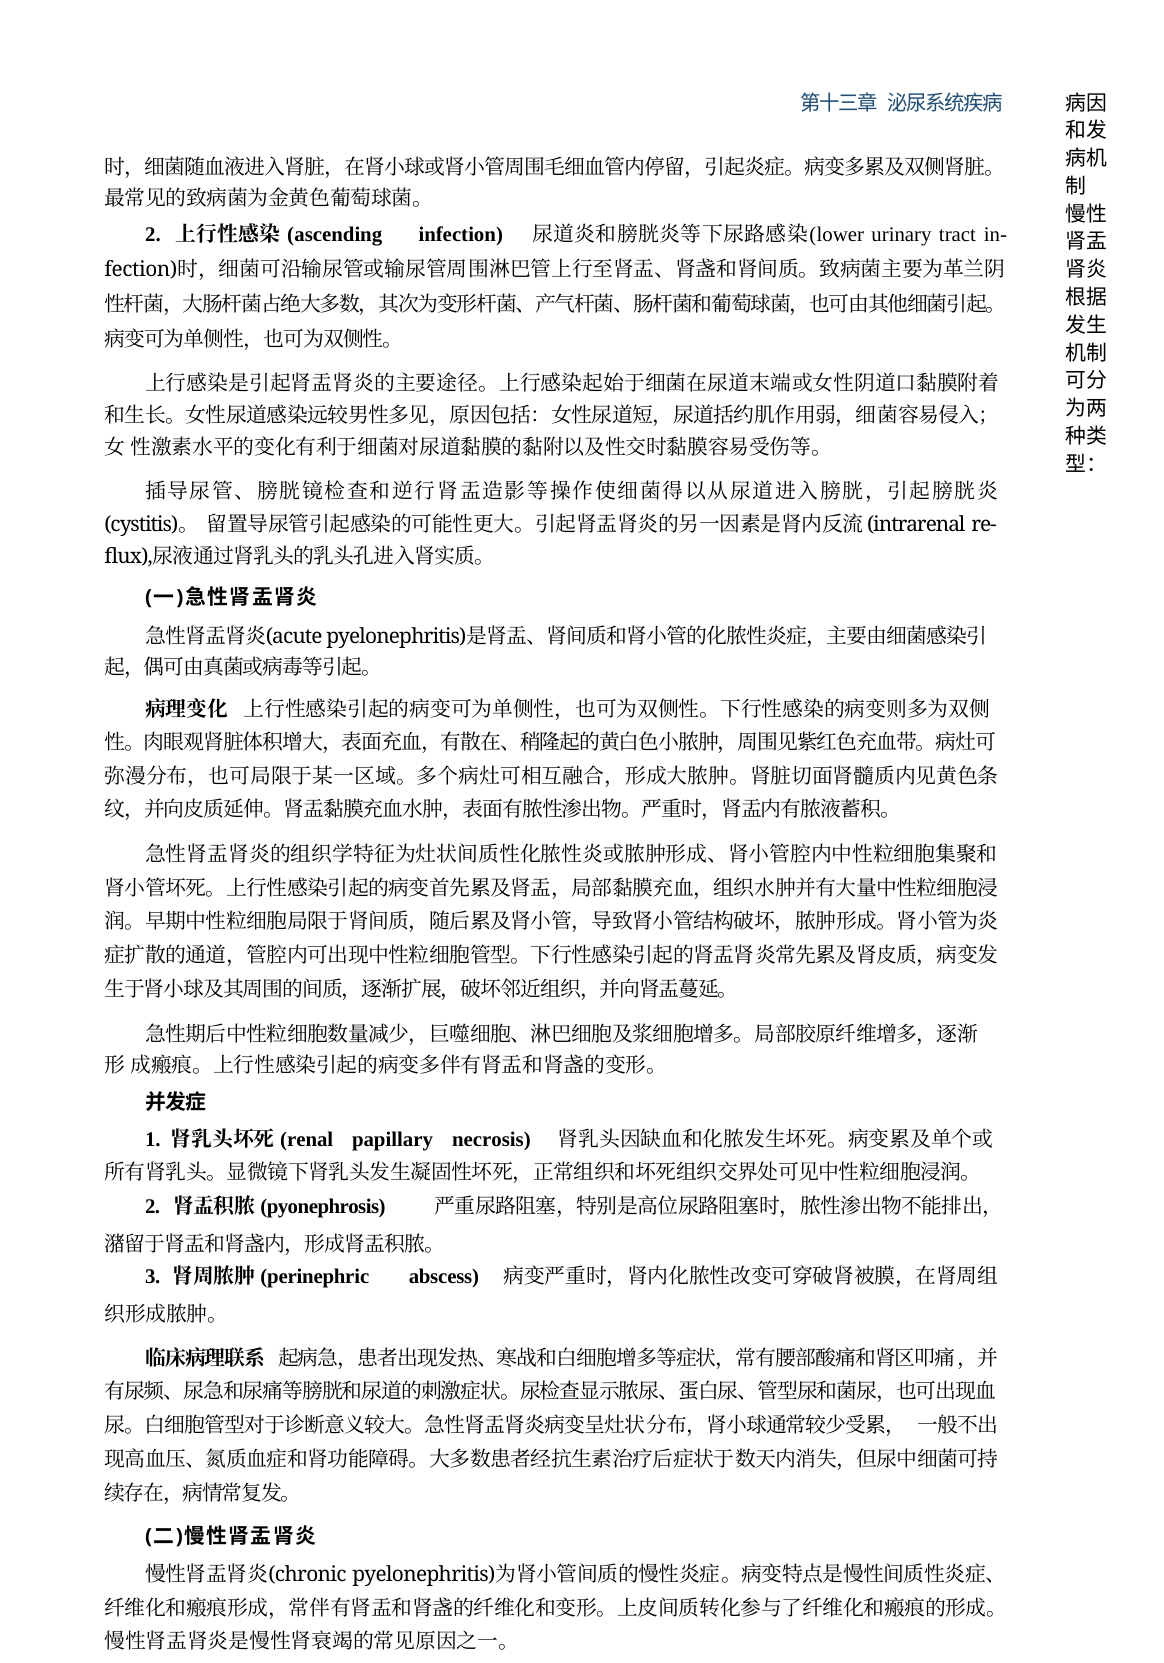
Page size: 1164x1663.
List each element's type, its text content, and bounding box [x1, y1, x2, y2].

text 病理变化 上行性感染引起的病变可为单侧性，也可为双侧性。下行性感染的病变则多为双侧 性。肉眼观肾脏体积增大，表面充血，有散在、稍隆起的黄白色小脓肿，周围见紫红色充血带。病灶可 弥漫分布，也可局限于某一区域。多个病灶可相互融合，形成大脓肿。肾脏切面肾髓质内见黄色条 纹，并向皮质延伸。肾盂黏膜充血水肿，表面有脓性渗出物。严重时，肾盂内有脓液蓄积。 [104, 692, 999, 822]
text 病因和发病机制 慢性肾盂肾炎根据发生机制可分为两种类型： [1065, 88, 1112, 477]
text 时，细菌随血液进入肾脏，在肾小球或肾小管周围毛细血管内停留，引起炎症。病变多累及双侧肾脏。 最常见的致病菌为金黄色葡萄球菌。 [104, 150, 1007, 211]
text 织形成脓肿。 [104, 1299, 1014, 1327]
text (二)慢性肾盂肾炎 [145, 1521, 1014, 1549]
text 慢性肾盂肾炎(chronic pyelonephritis)为肾小管间质的慢性炎症。病变特点是慢性间质性炎症、 纤维化和瘢痕形成，常伴有肾盂和肾盏的纤维化和变形。上皮间质转化参与了纤维化和瘢痕的形成。 慢性肾盂肾炎是慢性肾衰竭的常见原因之一。 [104, 1557, 1007, 1655]
text 临床病理联系 起病急，患者出现发热、寒战和白细胞增多等症状，常有腰部酸痛和肾区叩痛，并 有尿频、尿急和尿痛等膀胱和尿道的刺激症状。尿检查显示脓尿、蛋白尿、管型尿和菌尿，也可出现血 尿。白细胞管型对于诊断意义较大。急性肾盂肾炎病变呈灶状分布，肾小球通常较少受累， 一般不出 现高血压、氮质血症和肾功能障碍。大多数患者经抗生素治疗后症状于数天内消失，但尿中细菌可持 续存在，病情常复发。 [104, 1341, 999, 1506]
text 2. 肾盂积脓 (pyonephrosis) 严重尿路阻塞，特别是高位尿路阻塞时，脓性渗出物不能排出， [145, 1193, 1014, 1219]
text 第十三章 泌尿系统疾病 [104, 88, 1003, 116]
text 并发症 [145, 1087, 1014, 1115]
text (一)急性肾盂肾炎 [145, 583, 1014, 610]
text 急性肾盂肾炎(acute pyelonephritis)是肾盂、肾间质和肾小管的化脓性炎症，主要由细菌感染引 起，偶可由真菌或病毒等引起。 [104, 619, 997, 680]
text 2. 上行性感染 (ascending infection) 尿道炎和膀胱炎等下尿路感染(lower urinary tract in- fection)时，细菌可沿输尿管或输尿管周围淋巴管上行至肾盂、肾盏和肾间质。致病菌主要为革兰阴 性杆菌，大肠杆菌占绝大多数，其次为变形杆菌、产气杆菌、肠杆菌和葡萄球菌，也可由其他细菌引起。 病变可为单侧性，也可为双侧性。 [104, 218, 1007, 352]
text 急性期后中性粒细胞数量减少，巨噬细胞、淋巴细胞及浆细胞增多。局部胶原纤维增多，逐渐形 成瘢痕。上行性感染引起的病变多伴有肾盂和肾盏的变形。 [104, 1018, 998, 1078]
text 3. 肾周脓肿 (perinephric abscess) 病变严重时，肾内化脓性改变可穿破肾被膜，在肾周组 [145, 1262, 1014, 1288]
text 上行感染是引起肾盂肾炎的主要途径。上行感染起始于细菌在尿道末端或女性阴道口黏膜附着 和生长。女性尿道感染远较男性多见，原因包括：女性尿道短，尿道括约肌作用弱，细菌容易侵入；女 性激素水平的变化有利于细菌对尿道黏膜的黏附以及性交时黏膜容易受伤等。 [104, 367, 999, 461]
text 急性肾盂肾炎的组织学特征为灶状间质性化脓性炎或脓肿形成、肾小管腔内中性粒细胞集聚和 肾小管坏死。上行性感染引起的病变首先累及肾盂，局部黏膜充血，组织水肿并有大量中性粒细胞浸 润。早期中性粒细胞局限于肾间质，随后累及肾小管，导致肾小管结构破坏，脓肿形成。肾小管为炎 症扩散的通道，管腔内可出现中性粒细胞管型。下行性感染引起的肾盂肾炎常先累及肾皮质，病变发 生于肾小球及其周围的间质，逐渐扩展，破坏邻近组织，并向肾盂蔓延。 [104, 837, 998, 1002]
text 插导尿管、膀胱镜检查和逆行肾盂造影等操作使细菌得以从尿道进入膀胱，引起膀胱炎 (cystitis)。 留置导尿管引起感染的可能性更大。引起肾盂肾炎的另一因素是肾内反流(intrarenal re- flux),尿液通过肾乳头的乳头孔进入肾实质。 [104, 474, 998, 570]
text 1. 肾乳头坏死 (renal papillary necrosis) 肾乳头因缺血和化脓发生坏死。病变累及单个或 所有肾乳头。显微镜下肾乳头发生凝固性坏死，正常组织和坏死组织交界处可见中性粒细胞浸润。 [104, 1123, 996, 1185]
text 潴留于肾盂和肾盏内，形成肾盂积脓。 [104, 1230, 1014, 1257]
